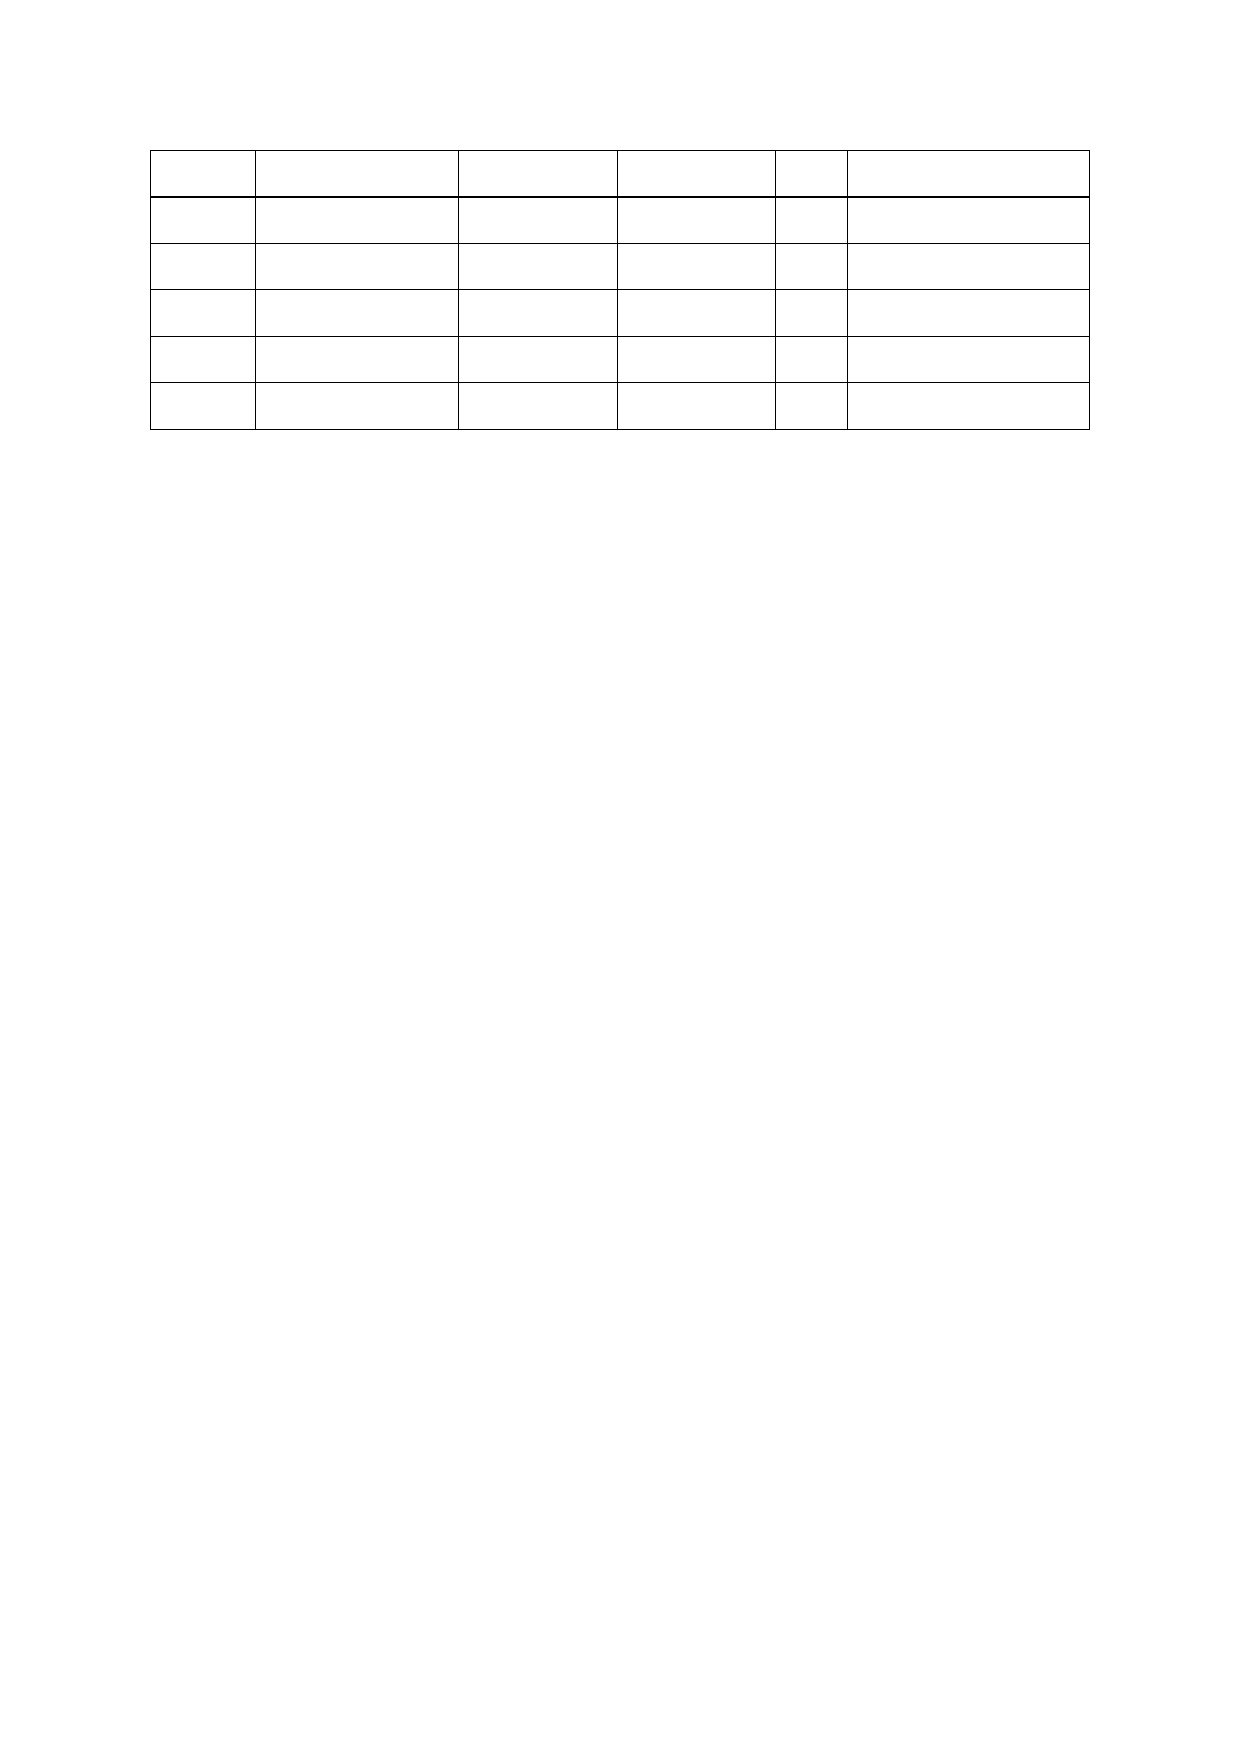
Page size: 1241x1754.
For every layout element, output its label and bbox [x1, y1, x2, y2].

table_cell [848, 383, 1089, 429]
table_cell [151, 290, 255, 336]
table_cell [776, 290, 847, 336]
table_cell [459, 198, 617, 243]
table_cell [618, 198, 775, 243]
table_cell [776, 337, 847, 382]
table_cell [256, 290, 458, 336]
table_cell [459, 151, 617, 196]
table_cell [256, 151, 458, 196]
table_cell [776, 151, 847, 196]
table_cell [151, 198, 255, 243]
table_cell [256, 198, 458, 243]
table_cell [151, 151, 255, 196]
table_cell [151, 337, 255, 382]
table_cell [848, 244, 1089, 289]
table_cell [776, 244, 847, 289]
table_cell [459, 290, 617, 336]
table_cell [459, 244, 617, 289]
table_cell [618, 383, 775, 429]
table_cell [848, 198, 1089, 243]
table_cell [256, 244, 458, 289]
table_cell [459, 337, 617, 382]
table_cell [776, 198, 847, 243]
table_cell [618, 151, 775, 196]
table_cell [256, 383, 458, 429]
table_cell [618, 244, 775, 289]
table_cell [256, 337, 458, 382]
table_cell [151, 383, 255, 429]
table_cell [618, 337, 775, 382]
table_cell [459, 383, 617, 429]
table_cell [848, 290, 1089, 336]
table_cell [848, 337, 1089, 382]
table_cell [776, 383, 847, 429]
table_cell [151, 244, 255, 289]
table_cell [618, 290, 775, 336]
table_cell [848, 151, 1089, 196]
